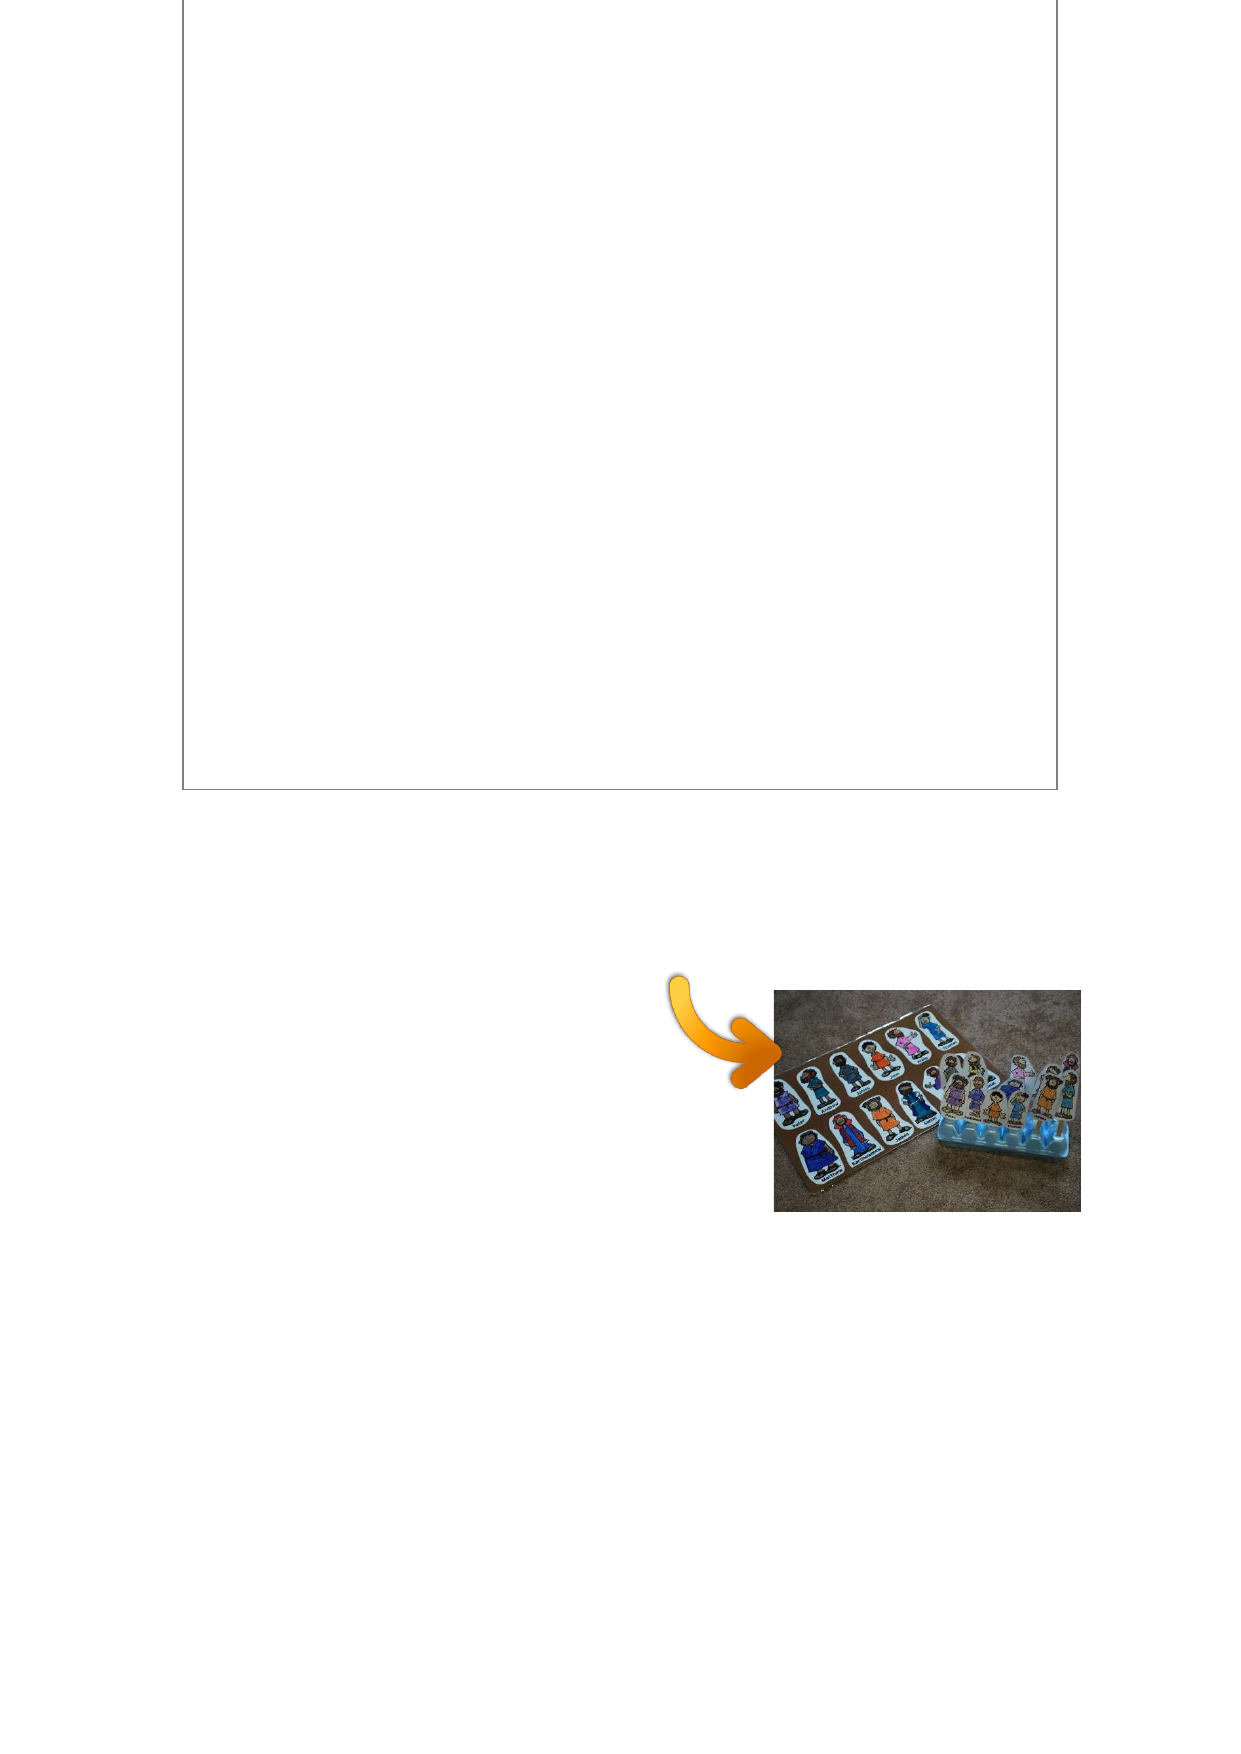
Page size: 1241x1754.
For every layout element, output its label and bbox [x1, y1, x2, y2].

picture [659, 965, 1081, 1212]
